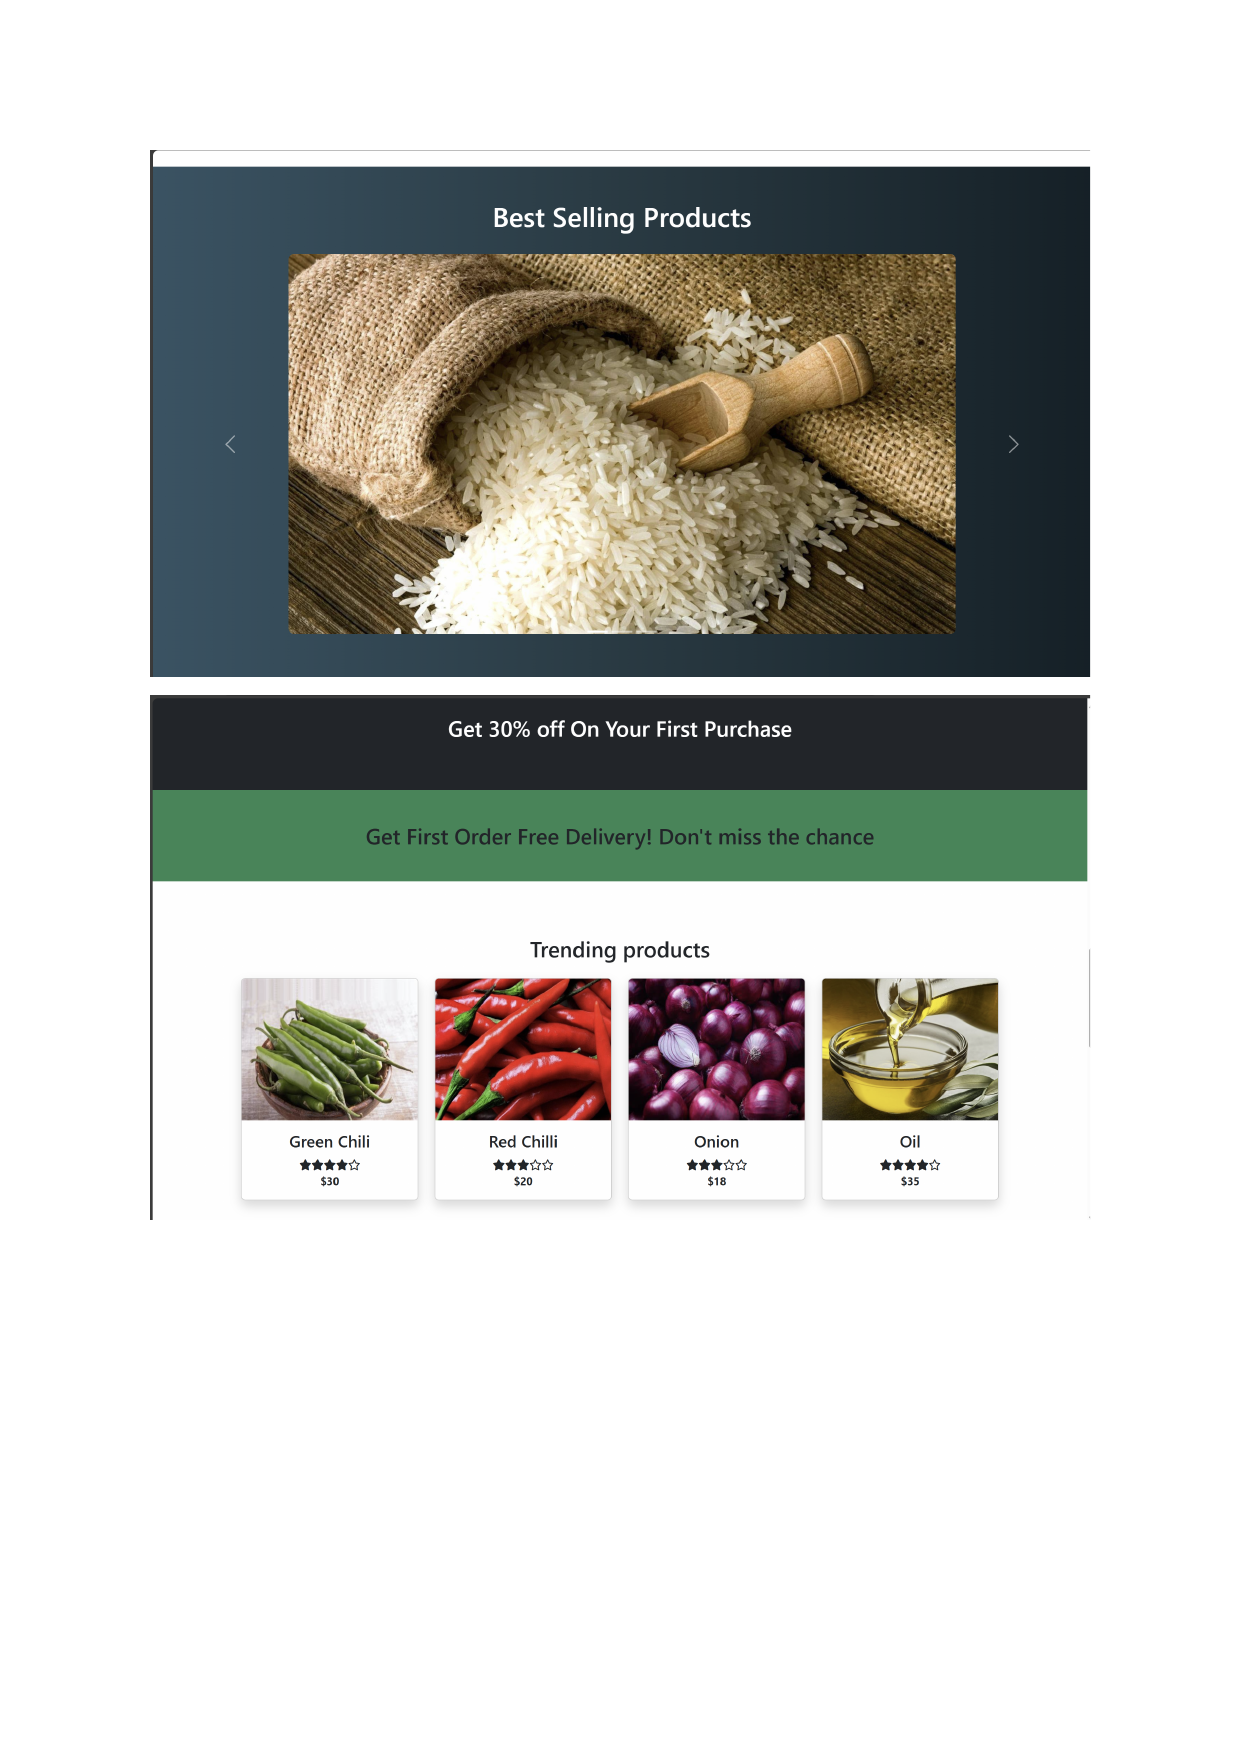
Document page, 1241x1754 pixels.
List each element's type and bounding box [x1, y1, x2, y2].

picture [150, 150, 1091, 677]
picture [150, 695, 1091, 1220]
